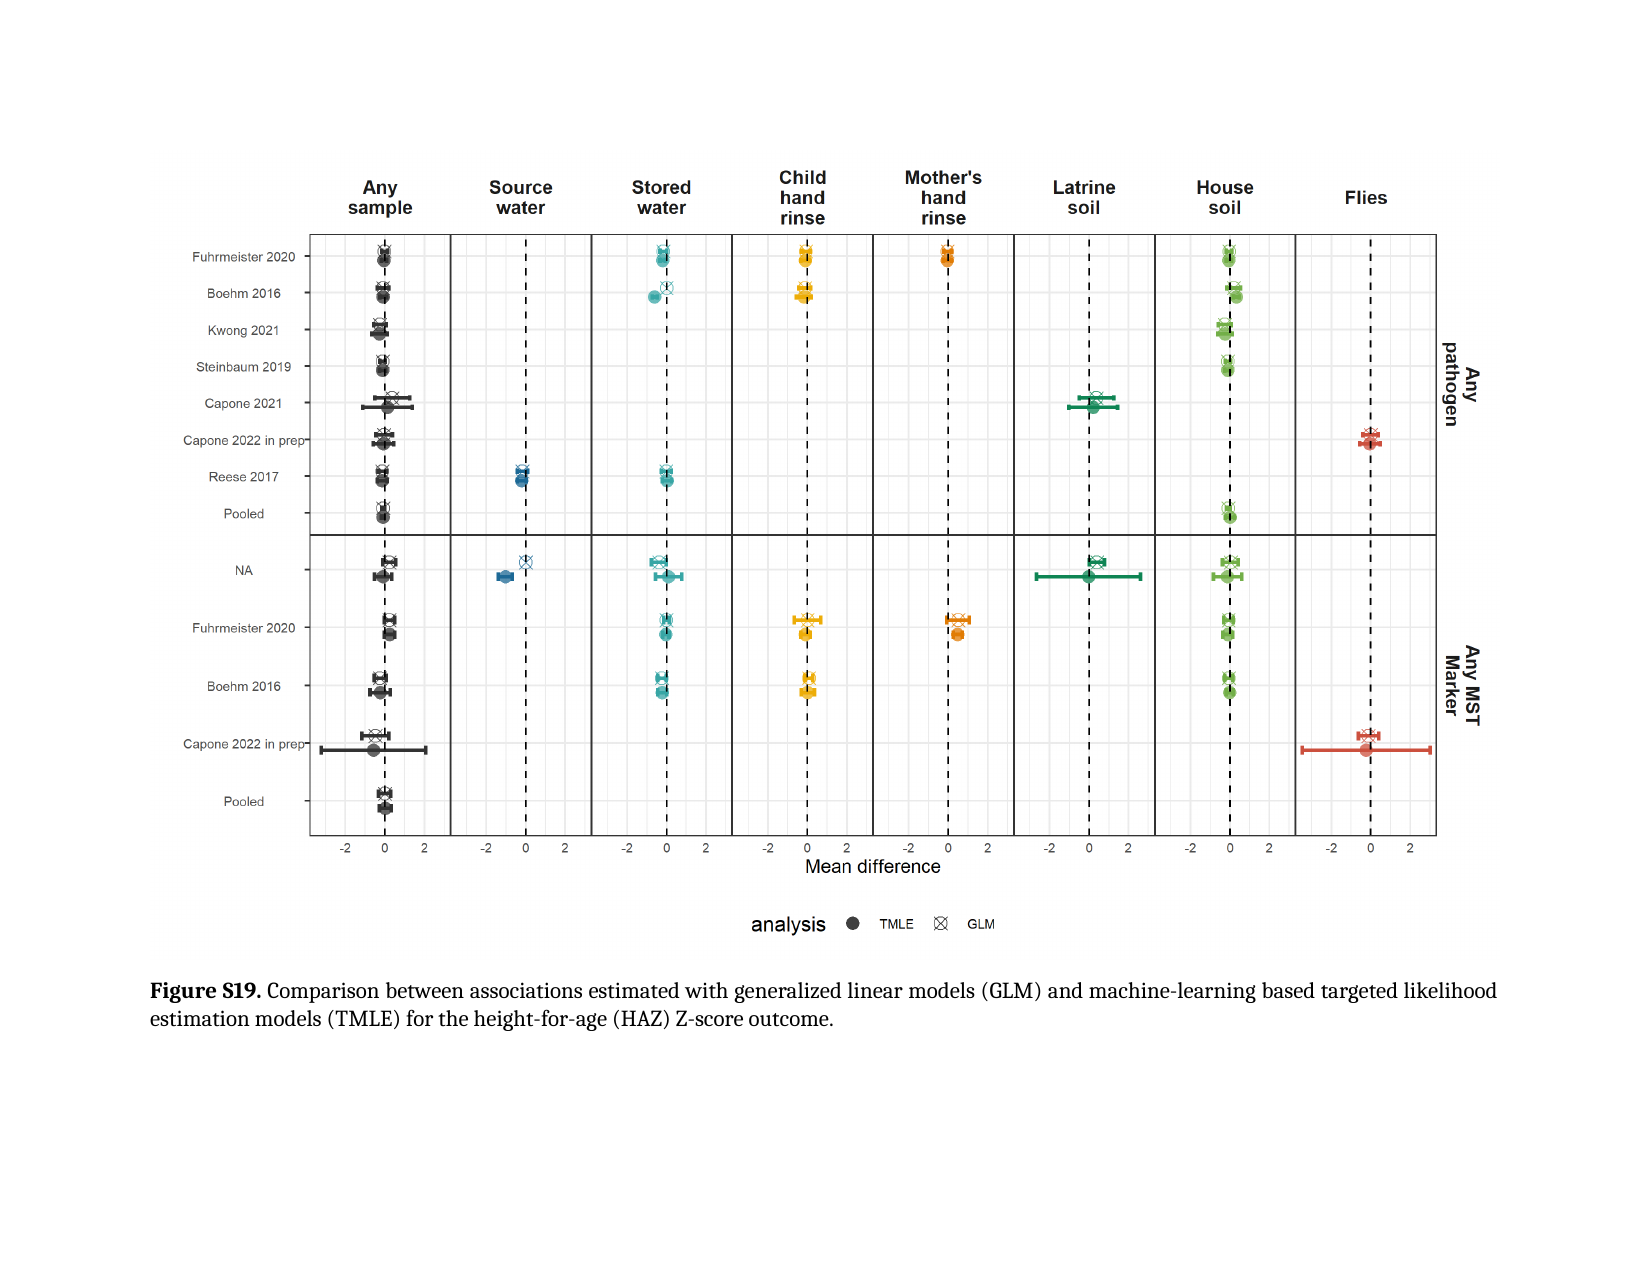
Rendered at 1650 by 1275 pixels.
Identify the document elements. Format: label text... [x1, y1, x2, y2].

text Figure S19. Comparison between associations estimated with generalized linear models (GLM) and machine-learning based targeted likelihood estimation models (TMLE) for the height-for-age (HAZ) Z-score outcome. [150, 978, 1500, 1032]
picture [150, 150, 1500, 960]
